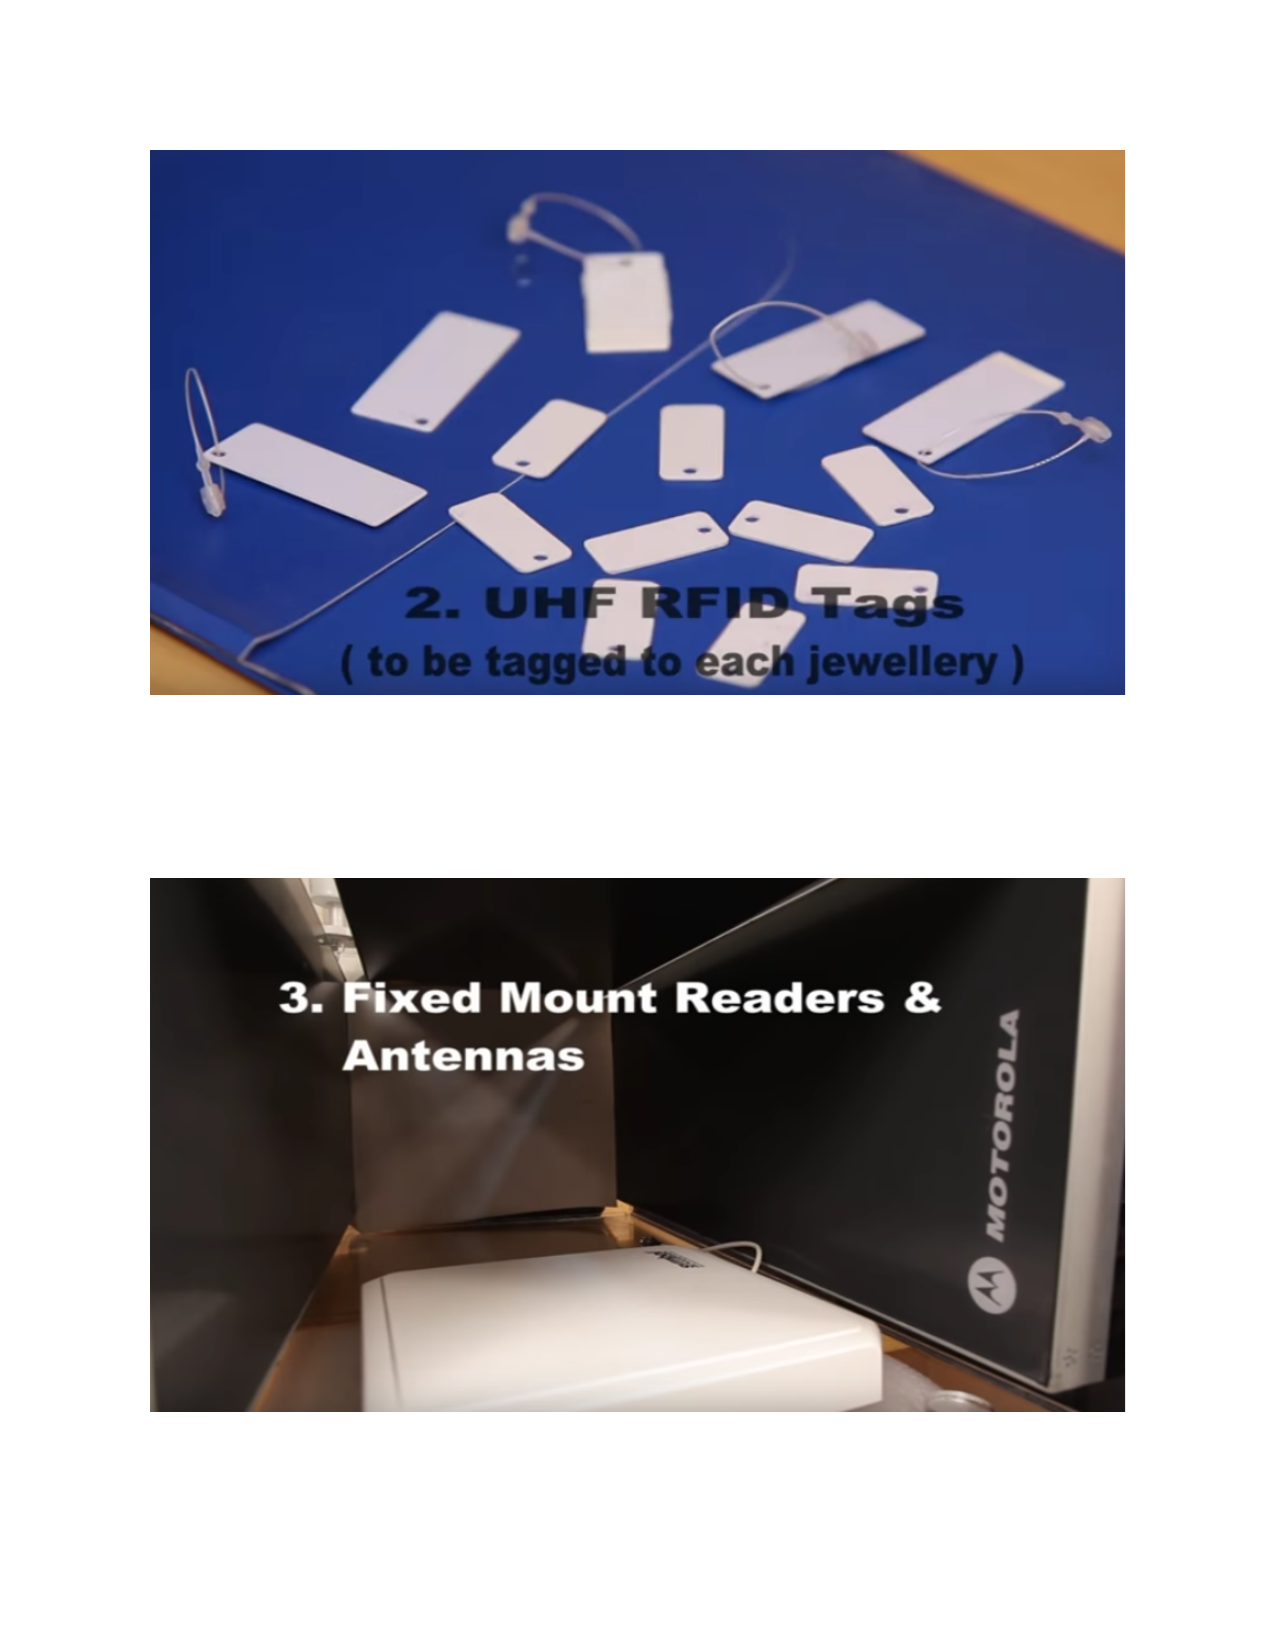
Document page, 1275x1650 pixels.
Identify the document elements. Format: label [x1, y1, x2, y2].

picture [150, 150, 1125, 695]
picture [150, 878, 1125, 1412]
